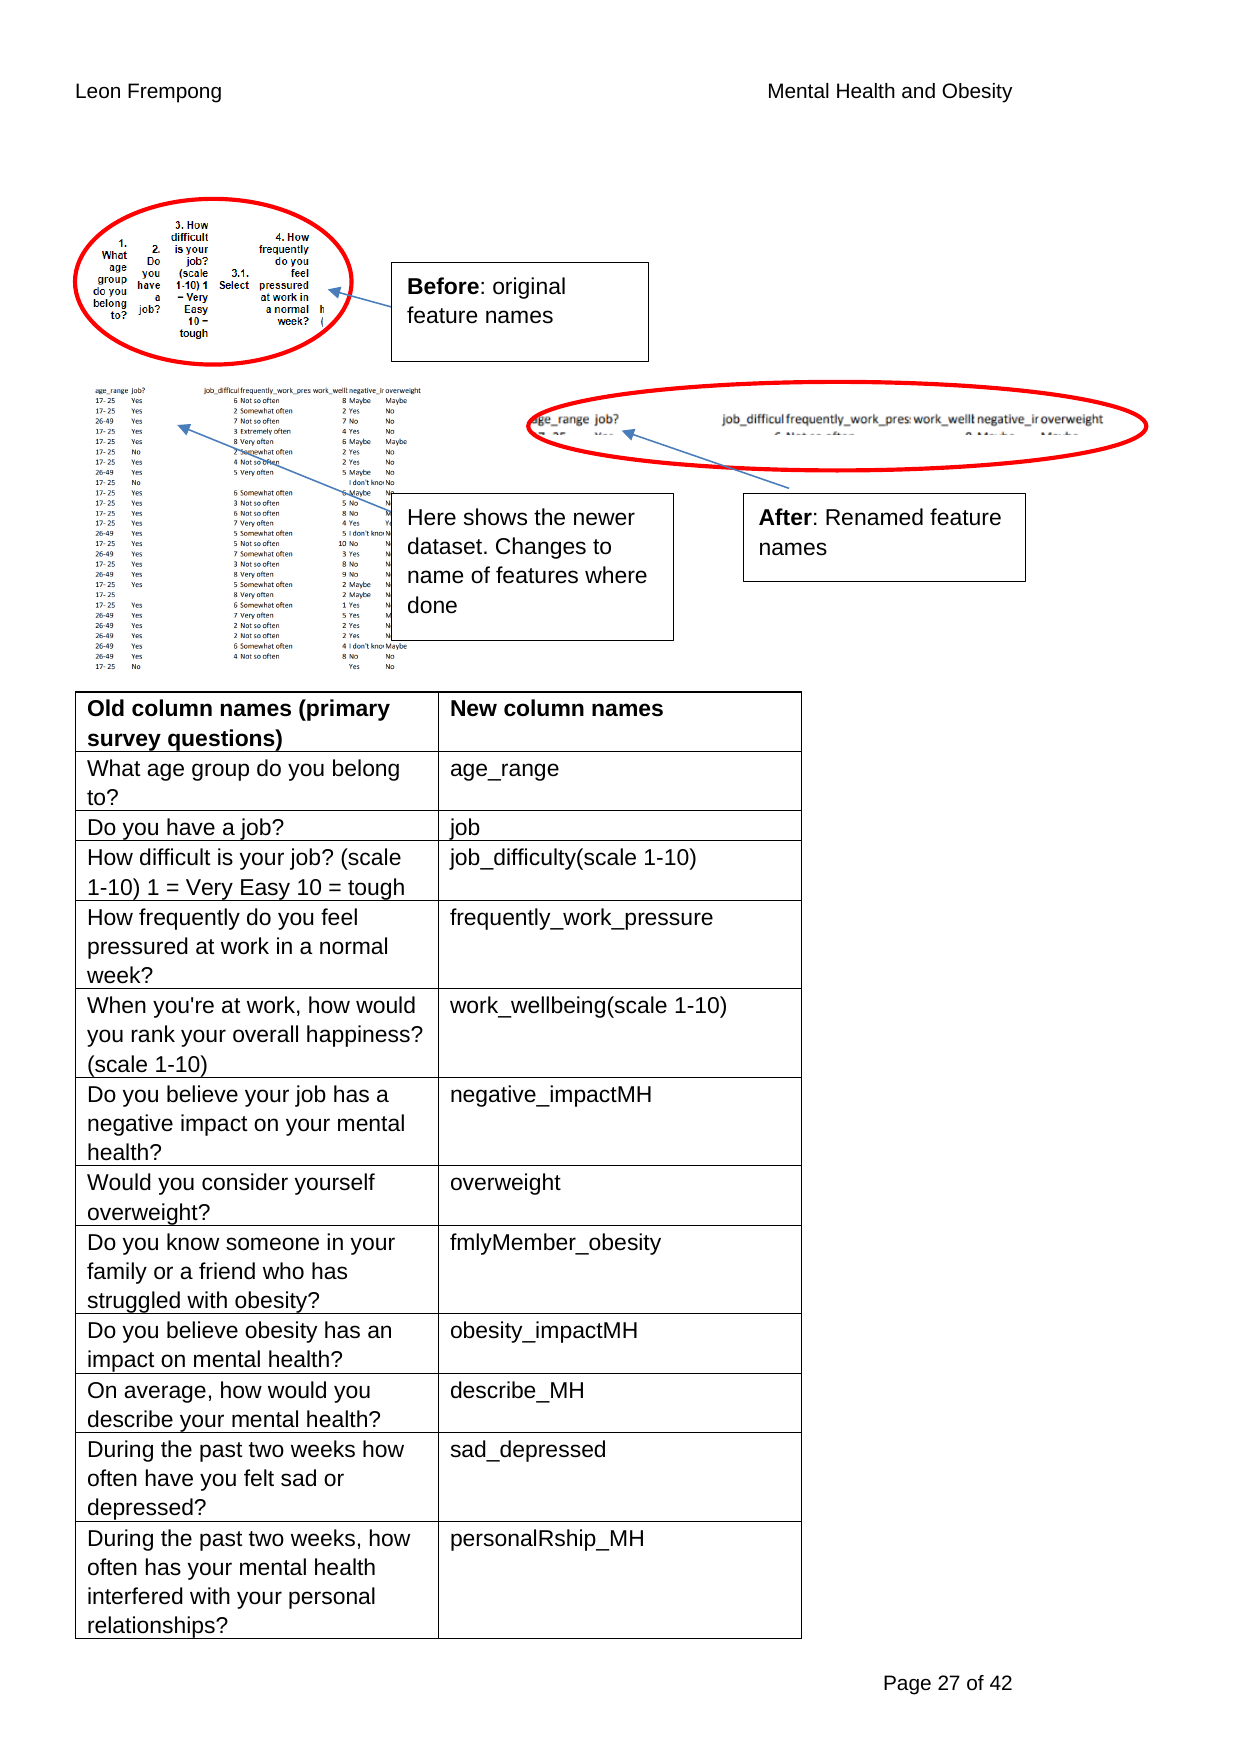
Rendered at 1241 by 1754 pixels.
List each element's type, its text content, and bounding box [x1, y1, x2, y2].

picture [495, 387, 657, 435]
table_cell During the past two weeks, how often has your mental health interfered with your personal relationships? [76, 1522, 438, 1638]
table_cell What age group do you belong to? [76, 752, 438, 810]
table_cell When you're at work, how would you rank your overall happiness? (scale 1-10) [76, 989, 438, 1077]
table_cell During the past two weeks how often have you felt sad or depressed? [76, 1433, 438, 1521]
table_cell age_range [439, 752, 801, 810]
table_cell Do you believe obesity has an impact on mental health? [76, 1314, 438, 1373]
table_cell work_wellbeing(scale 1-10) [439, 989, 801, 1077]
table_header Old column names (primary survey questions) [76, 693, 438, 751]
table_cell Do you know someone in your family or a friend who has struggled with obesity? [76, 1226, 438, 1313]
table_cell overweight [439, 1166, 801, 1225]
table_cell job [439, 811, 801, 840]
table_cell personalRship_MH [439, 1522, 801, 1638]
table_header New column names [439, 693, 801, 751]
table_cell On average, how would you describe your mental health? [76, 1374, 438, 1432]
picture [1017, 387, 1114, 404]
table_cell negative_impactMH [439, 1078, 801, 1165]
table_cell obesity_impactMH [439, 1314, 801, 1373]
picture [75, 300, 116, 344]
table_cell fmlyMember_obesity [439, 1226, 801, 1313]
picture [78, 201, 324, 344]
table_cell Would you consider yourself overweight? [76, 1166, 438, 1225]
picture [75, 372, 451, 691]
picture [531, 387, 1114, 435]
picture [75, 190, 324, 263]
table_cell How frequently do you feel pressured at work in a normal week? [76, 901, 438, 988]
table_cell sad_depressed [439, 1433, 801, 1521]
table_cell describe_MH [439, 1374, 801, 1432]
table_cell Do you believe your job has a negative impact on your mental health? [76, 1078, 438, 1165]
picture [311, 335, 324, 344]
table_cell frequently_work_pressure [439, 901, 801, 988]
table_cell How difficult is your job? (scale 1-10) 1 = Very Easy 10 = tough [76, 841, 438, 900]
table_cell job_difficulty(scale 1-10) [439, 841, 801, 900]
table_cell Do you have a job? [76, 811, 438, 840]
